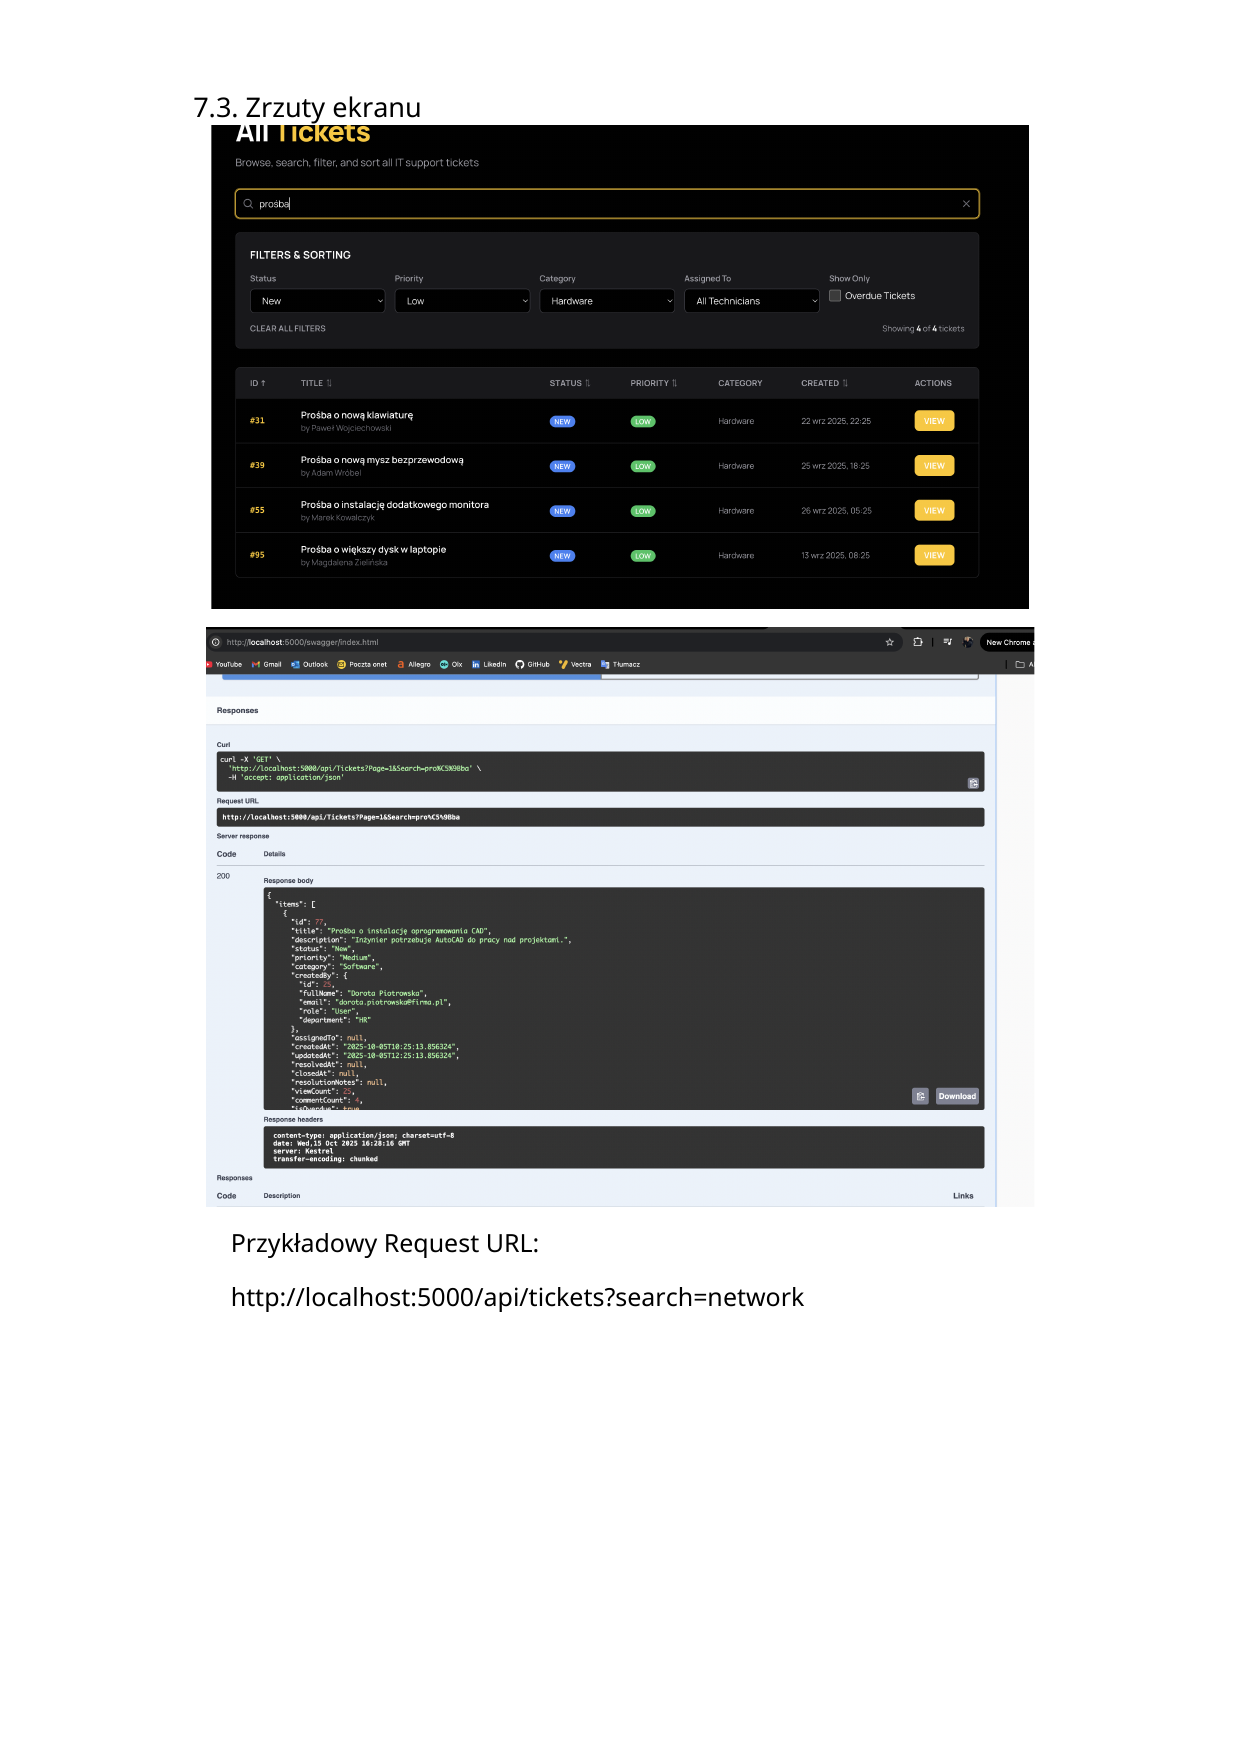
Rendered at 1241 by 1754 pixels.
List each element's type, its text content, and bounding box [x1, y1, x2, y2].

subtitle 7.3. Zrzuty ekranu [193, 89, 1122, 126]
text http://localhost:5000/api/tickets?search=network [231, 1279, 1122, 1313]
picture [206, 627, 1035, 1207]
picture [211, 125, 1029, 609]
text Przykładowy Request URL: [231, 1226, 1122, 1260]
